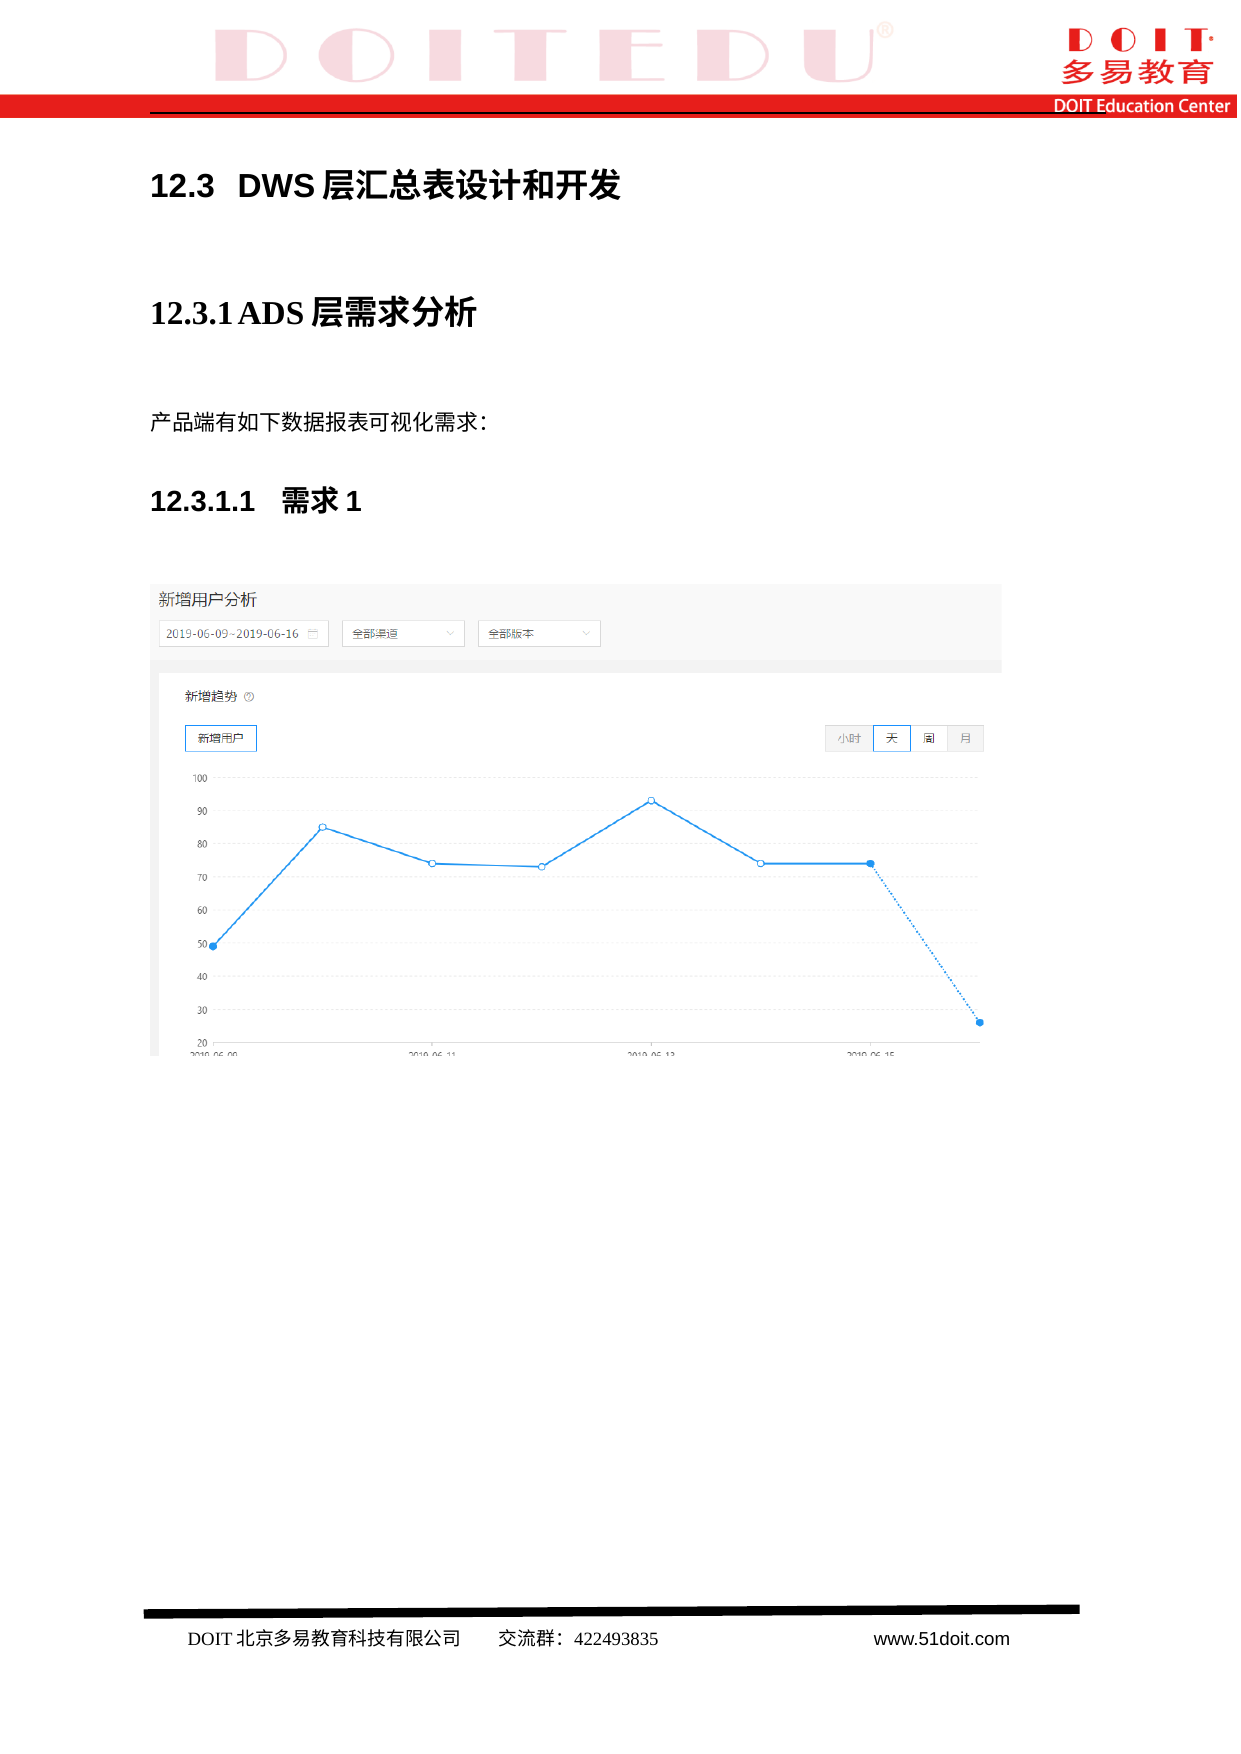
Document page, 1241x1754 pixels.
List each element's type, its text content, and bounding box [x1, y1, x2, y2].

text 产品端有如下数据报表可视化需求： [150, 404, 1106, 437]
subtitle ADS层需求分析 [150, 277, 1106, 342]
picture [150, 584, 1002, 1056]
picture [0, 14, 1237, 118]
subtitle 需求1 [150, 466, 1106, 531]
subtitle DWS层汇总表设计和开发 [150, 150, 1106, 215]
